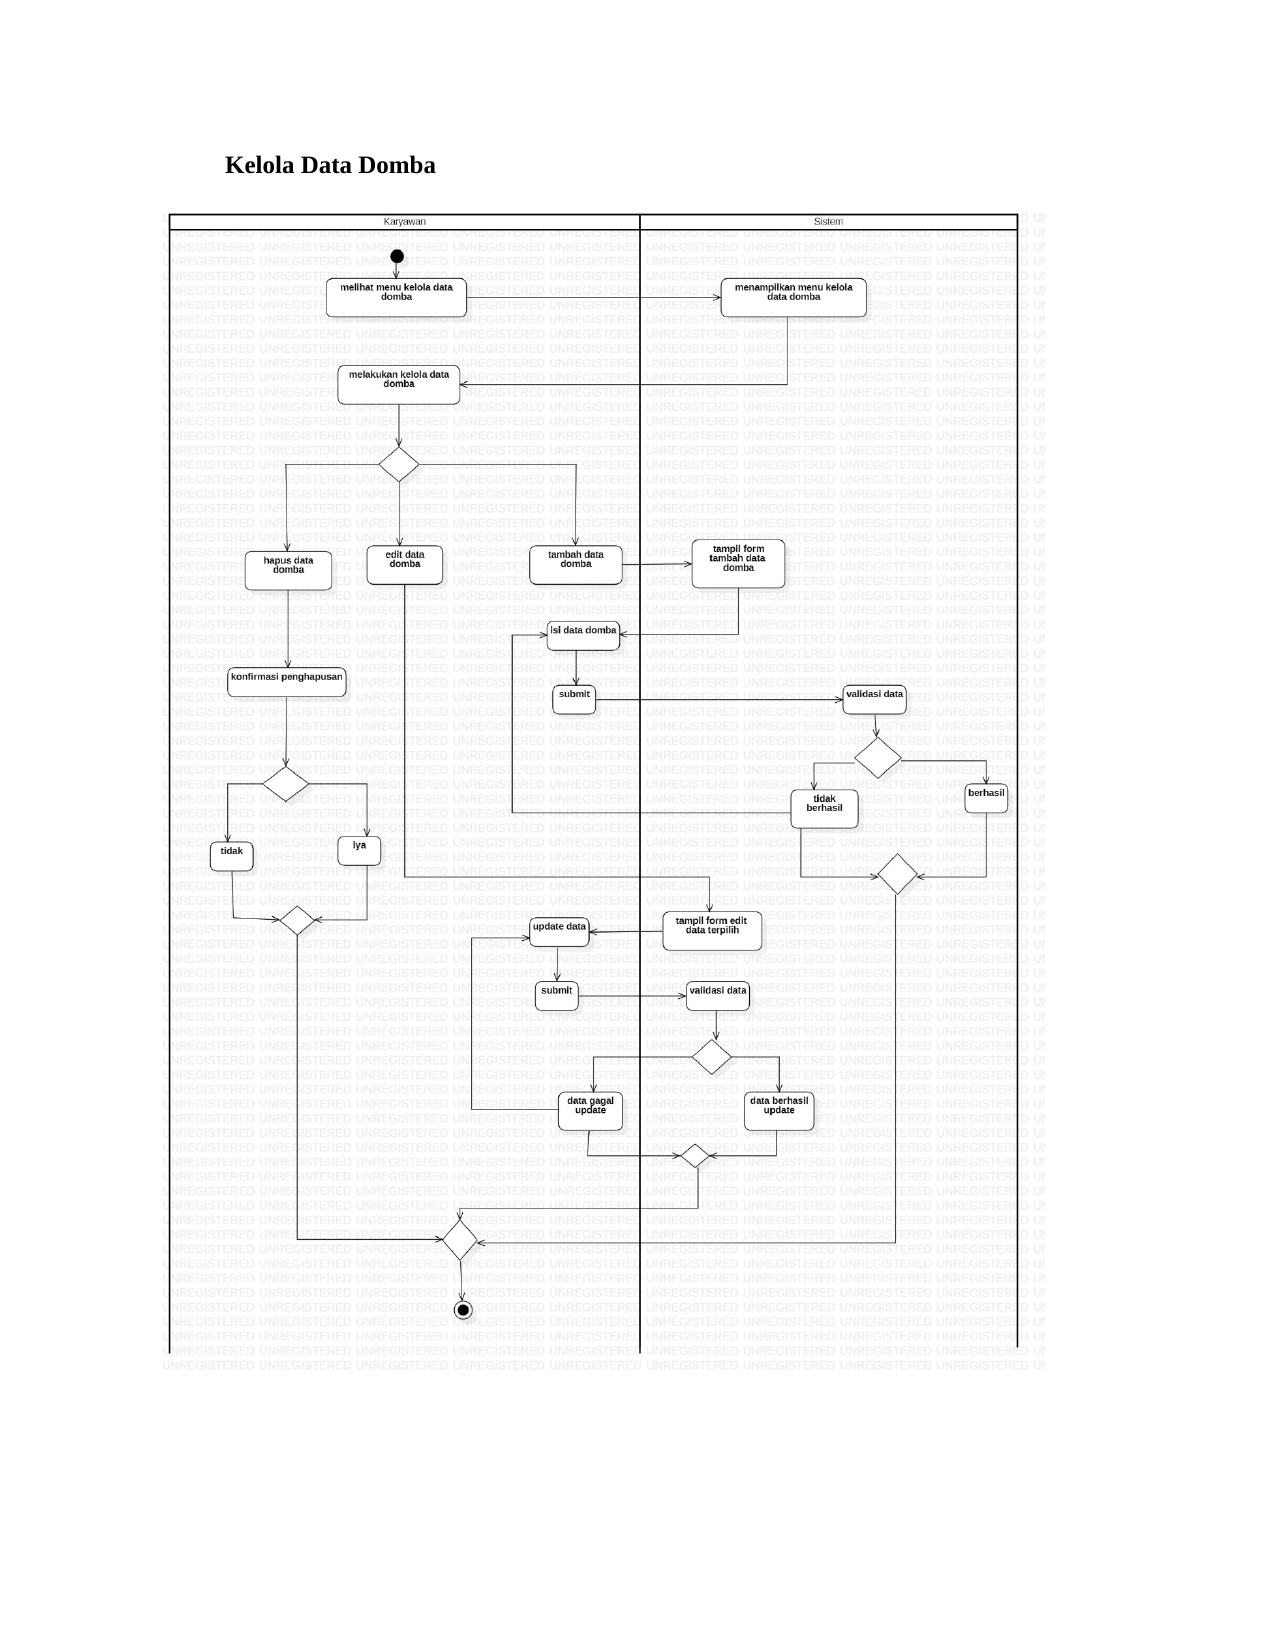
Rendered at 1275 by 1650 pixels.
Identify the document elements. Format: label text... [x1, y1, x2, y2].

picture [162, 207, 1046, 1382]
text Kelola Data Domba [150, 150, 1125, 179]
